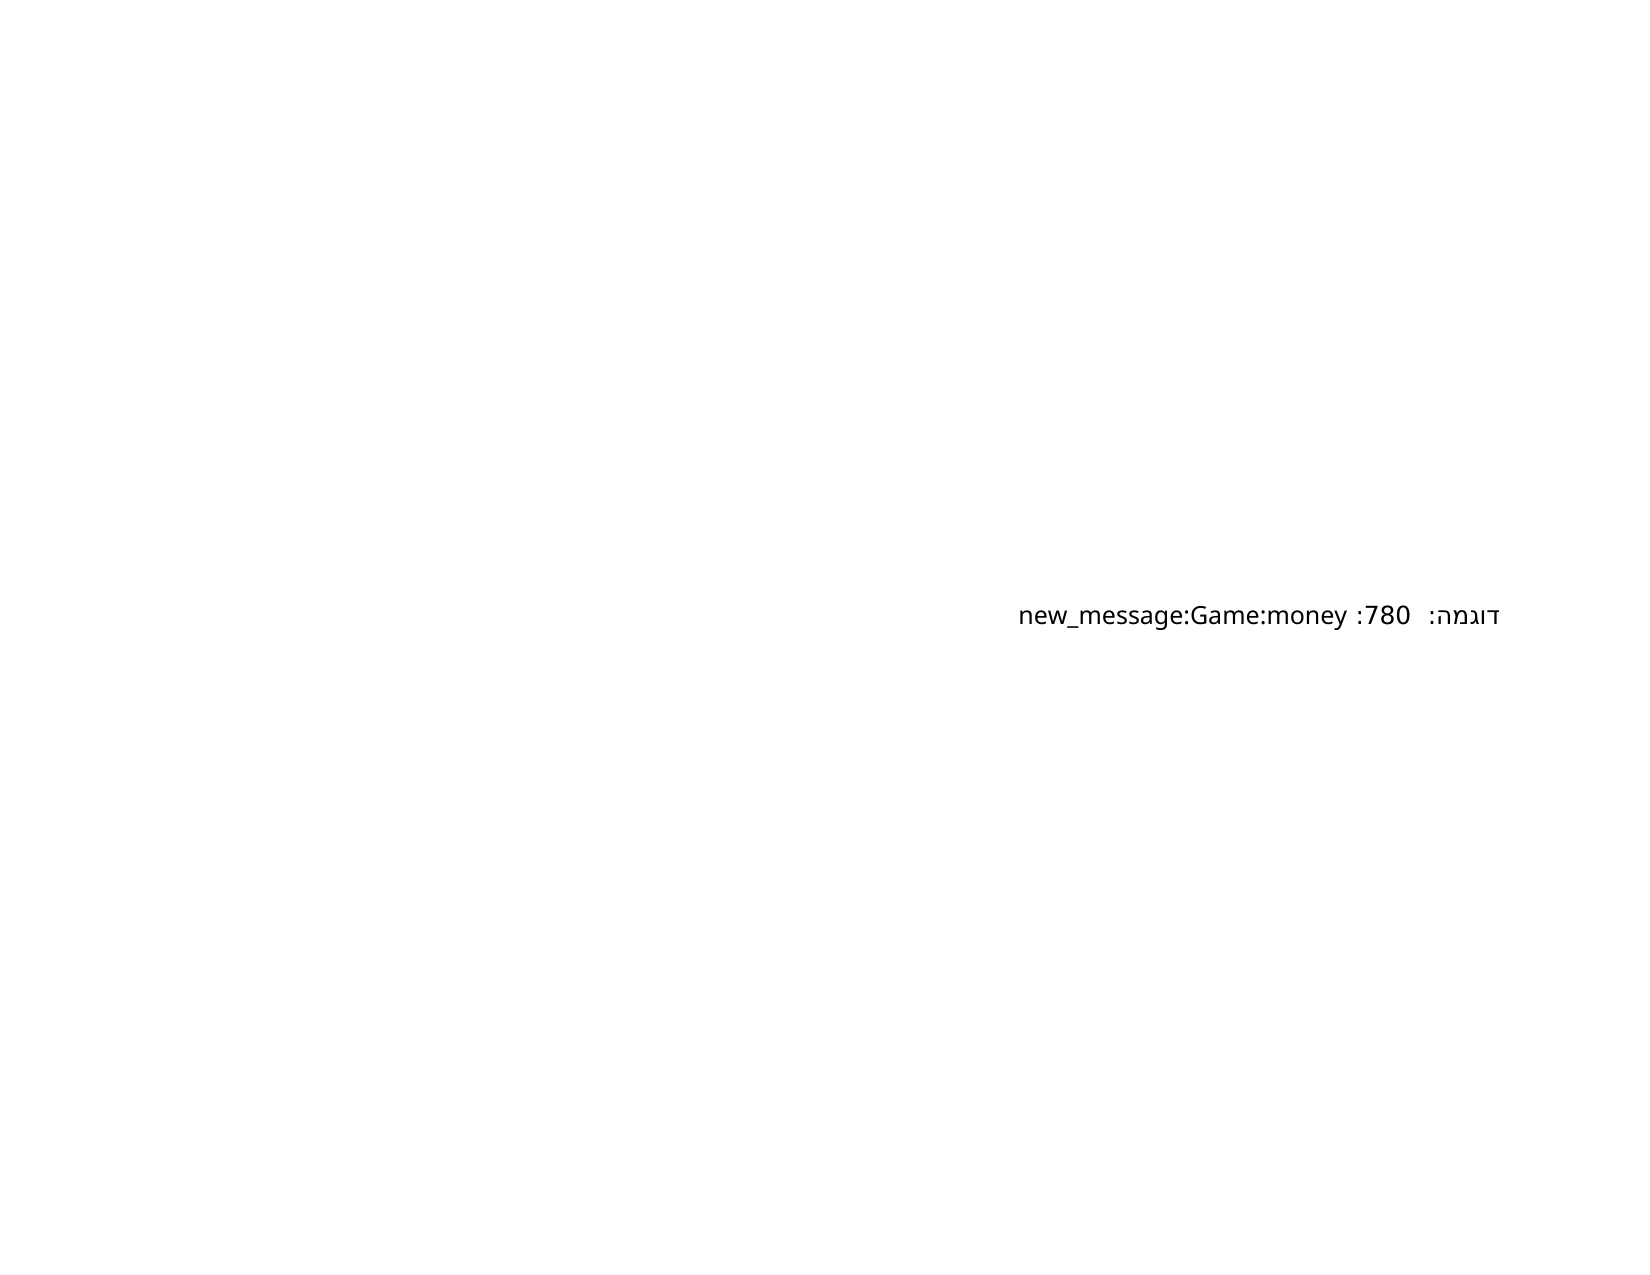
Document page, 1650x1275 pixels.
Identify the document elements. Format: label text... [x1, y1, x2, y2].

text דוגמה: 780: new_message:Game:money [150, 598, 1500, 632]
